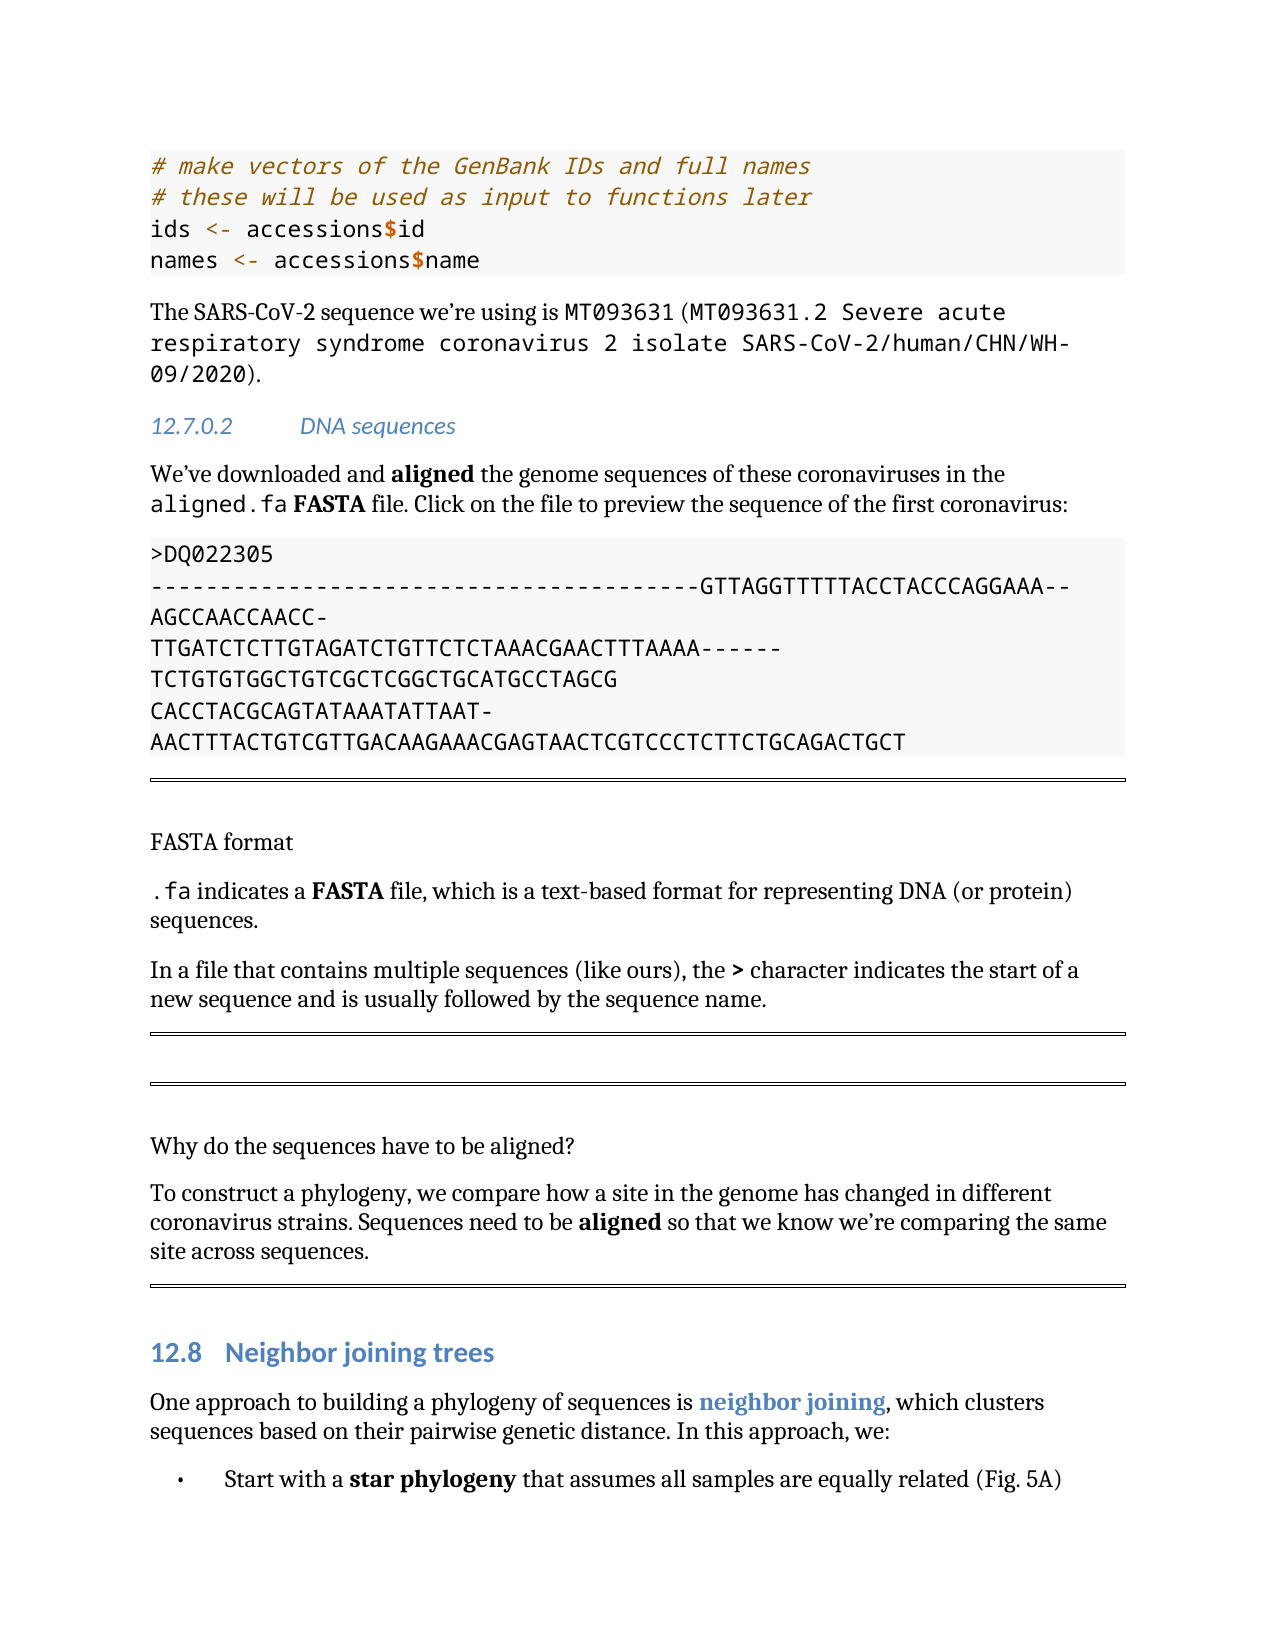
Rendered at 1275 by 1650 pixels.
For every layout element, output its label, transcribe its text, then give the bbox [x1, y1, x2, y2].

text FASTA format [150, 828, 1125, 856]
subtitle 12.7.0.2 DNA sequences [150, 410, 1125, 441]
subtitle 12.8 Neighbor joining trees [150, 1334, 1125, 1369]
text .fa indicates a FASTA file, which is a text-based format for representing DNA (or protein) sequences. [150, 875, 1125, 935]
text Why do the sequences have to be aligned? [150, 1132, 1125, 1161]
text >DQ022305 ----------------------------------------GTTAGGTTTTTACCTACCCAGGAAA--AGCCAACCAACC- TTGATCTCTTGTAGATCTGTTCTCTAAACGAACTTTAAAA------TCTGTGTGGCTGTCGCTCGGCTGCATGCCTAGCG CACCTACGCAGTATAAATATTAAT-AACTTTACTGTCGTTGACAAGAAACGAGTAACTCGTCCCTCTTCTGCAGACTGCT [150, 538, 1125, 757]
text We’ve downloaded and aligned the genome sequences of these coronaviruses in the aligned.fa FASTA file. Click on the file to preview the sequence of the first coronavirus: [150, 460, 1125, 520]
text One approach to building a phylogeny of sequences is neighbor joining, which clusters sequences based on their pairwise genetic distance. In this approach, we: [150, 1388, 1125, 1446]
text To construct a phylogeny, we compare how a site in the genome has changed in different coronavirus strains. Sequences need to be aligned so that we know we’re comparing the same site across sequences. [150, 1179, 1125, 1266]
text # make vectors of the GenBank IDs and full names # these will be used as input to functions later ids <- accessions$id names <- accessions$name [150, 150, 1125, 275]
text In a file that contains multiple sequences (like ours), the > character indicates the start of a new sequence and is usually followed by the sequence name. [150, 954, 1125, 1014]
list Start with a star phylogeny that assumes all samples are equally related (Fig. 5A) [175, 1464, 1125, 1493]
text The SARS-CoV-2 sequence we’re using is MT093631 (MT093631.2 Severe acute respiratory syndrome coronavirus 2 isolate SARS-CoV-2/human/CHN/WH-09/2020). [150, 296, 1125, 389]
